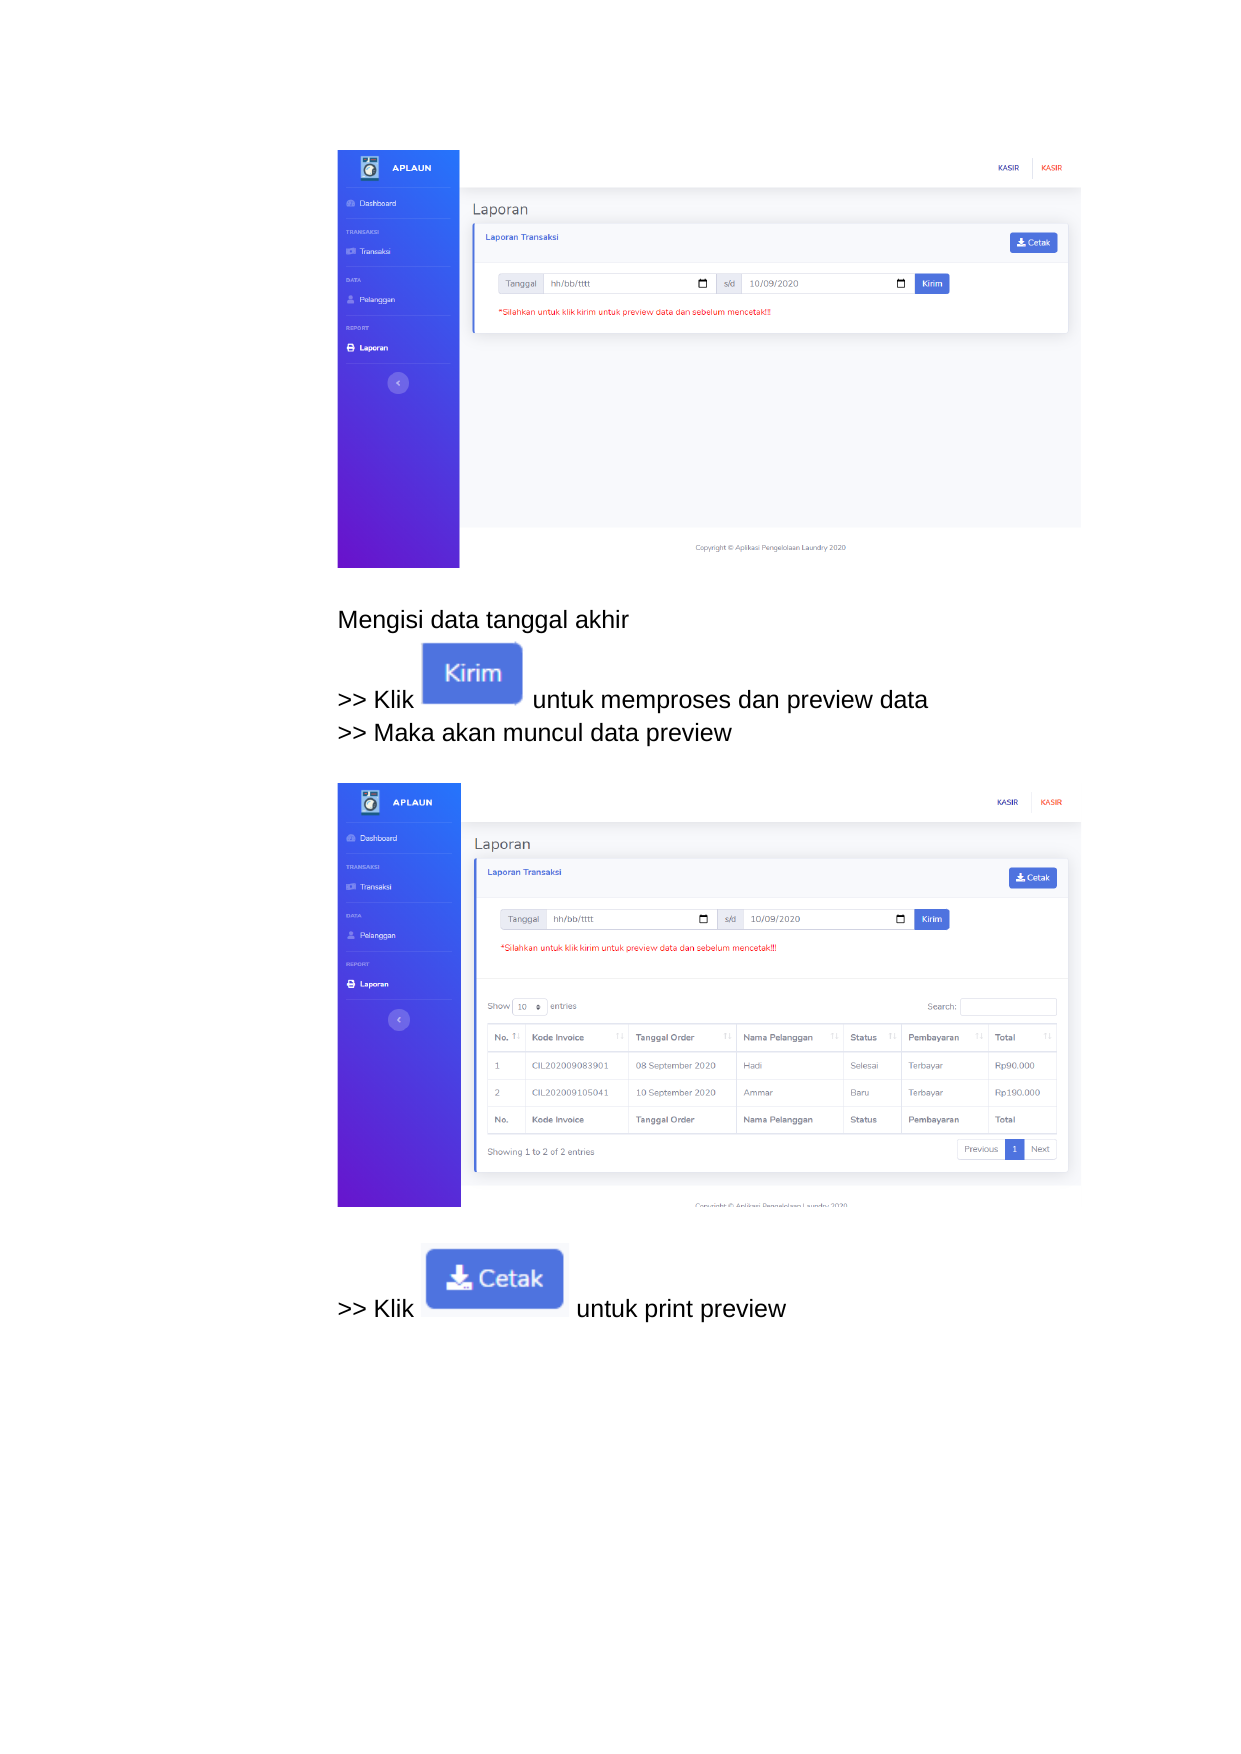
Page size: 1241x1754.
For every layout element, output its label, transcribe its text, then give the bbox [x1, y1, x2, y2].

list >> Klik untuk memproses dan preview data [337, 638, 1090, 713]
picture [337, 150, 1081, 568]
list >> Maka akan muncul data preview [337, 718, 1090, 747]
list >> Klik untuk print preview [337, 1243, 1090, 1322]
list Mengisi data tanggal akhir [337, 605, 1090, 634]
picture [420, 1243, 570, 1317]
picture [337, 783, 1082, 1207]
picture [420, 637, 526, 709]
